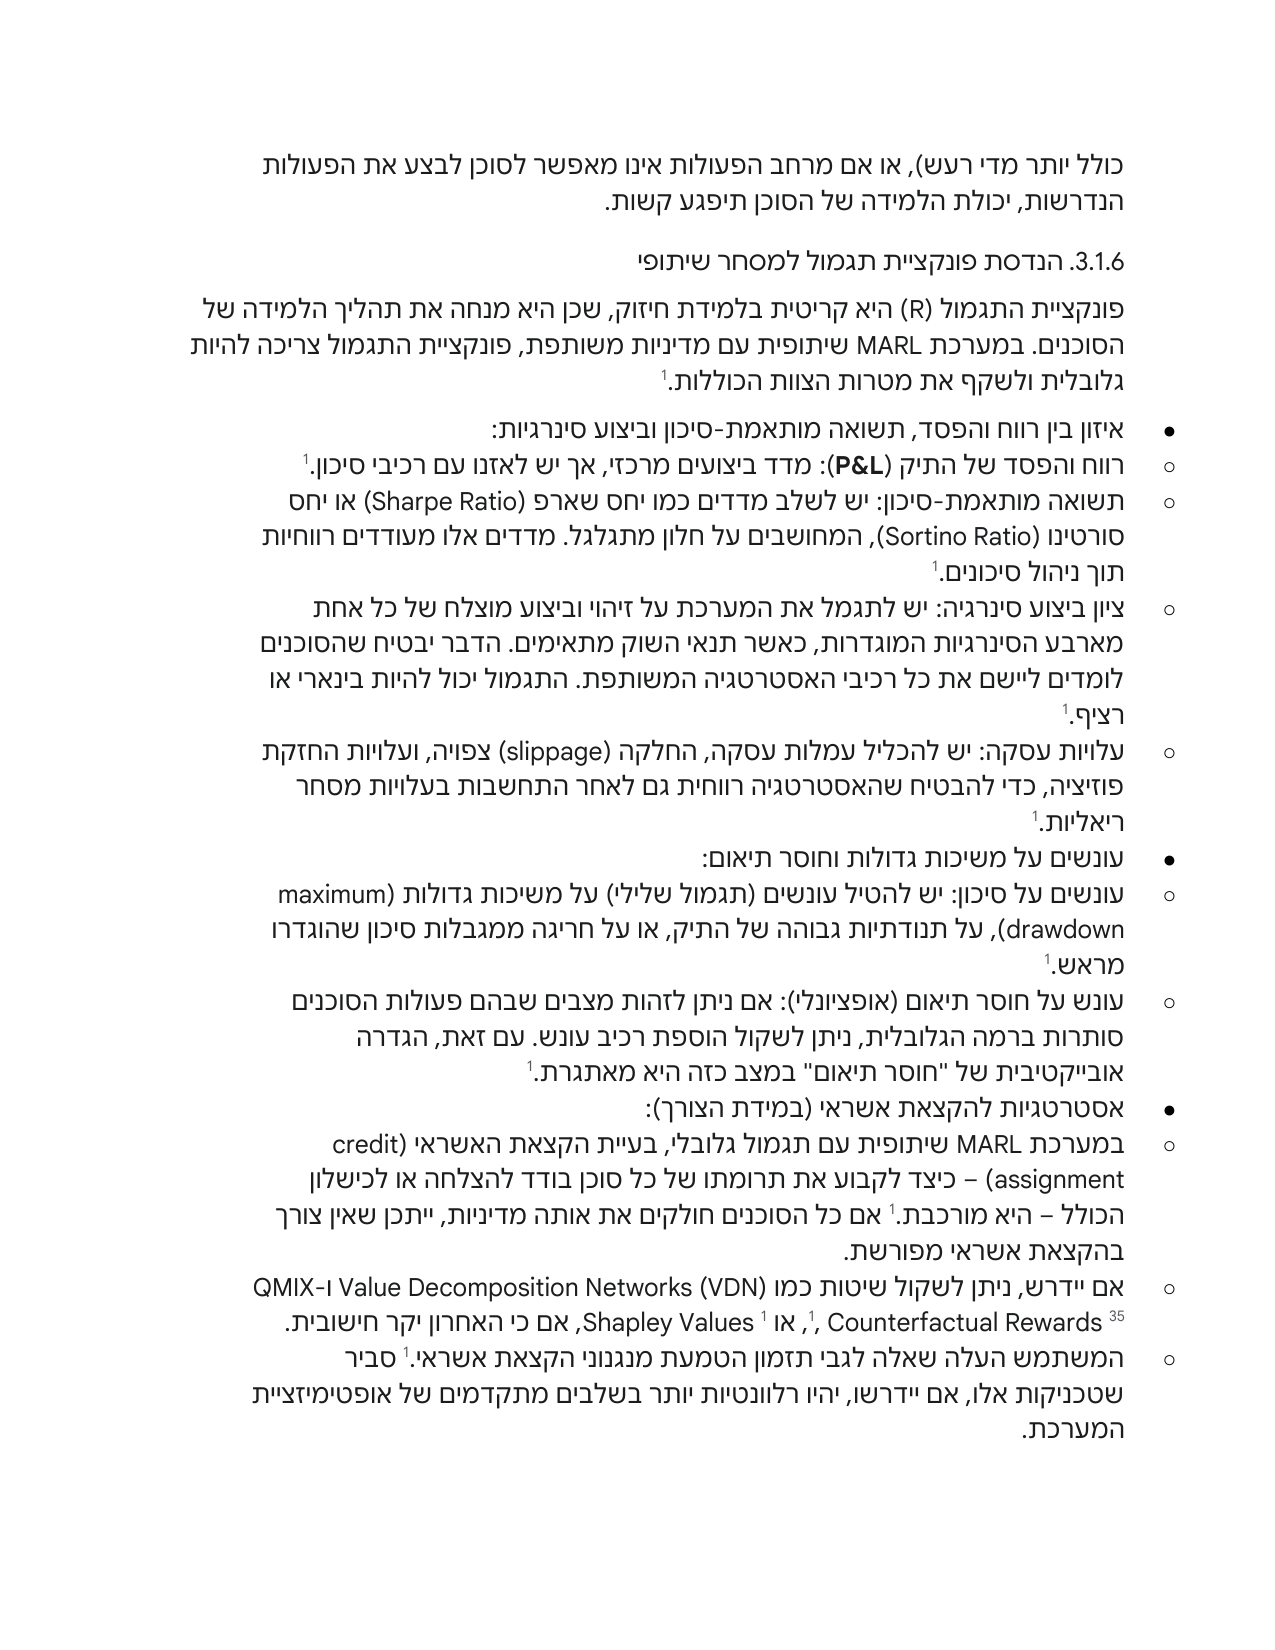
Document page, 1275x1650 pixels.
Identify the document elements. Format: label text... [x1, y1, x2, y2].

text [150, 150, 1125, 217]
list עונשים על משיכות גדולות וחוסר תיאום: [198, 843, 1162, 874]
list עונשים על סיכון: יש להטיל עונשים (תגמול שלילי) על משיכות גדולות (maximum drawdown), על תנודתיות גבוהה של התיק, או על חריגה ממגבלות סיכון שהוגדרו מראש.1 [241, 879, 1162, 982]
list עלויות עסקה: יש להכליל עמלות עסקה, החלקה (slippage) צפויה, ועלויות החזקת פוזיציה, כדי להבטיח שהאסטרטגיה רווחית גם לאחר התחשבות בעלויות מסחר ריאליות.1 [241, 736, 1162, 839]
list אסטרטגיות להקצאת אשראי (במידת הצורך): [198, 1093, 1162, 1124]
list רווח והפסד של התיק (P&L): מדד ביצועים מרכזי, אך יש לאזנו עם רכיבי סיכון.1 [241, 450, 1162, 481]
list ציון ביצוע סינרגיה: יש לתגמל את המערכת על זיהוי וביצוע מוצלח של כל אחת מארבע הסינרגיות המוגדרות, כאשר תנאי השוק מתאימים. הדבר יבטיח שהסוכנים לומדים ליישם את כל רכיבי האסטרטגיה המשותפת. התגמול יכול להיות בינארי או רציף.1 [241, 593, 1162, 732]
list איזון בין רווח והפסד, תשואה מותאמת-סיכון וביצוע סינרגיות: [198, 414, 1162, 446]
subtitle 3.1.6. הנדסת פונקציית תגמול למסחר שיתופי [150, 246, 1125, 278]
list תשואה מותאמת-סיכון: יש לשלב מדדים כמו יחס שארפ (Sharpe Ratio) או יחס סורטינו (Sortino Ratio), המחושבים על חלון מתגלגל. מדדים אלו מעודדים רווחיות תוך ניהול סיכונים.1 [241, 486, 1162, 589]
list המשתמש העלה שאלה לגבי תזמון הטמעת מנגנוני הקצאת אשראי.1 סביר שטכניקות אלו, אם יידרשו, יהיו רלוונטיות יותר בשלבים מתקדמים של אופטימיזציית המערכת. [241, 1343, 1162, 1446]
text פונקציית התגמול (R) היא קריטית בלמידת חיזוק, שכן היא מנחה את תהליך הלמידה של הסוכנים. במערכת MARL שיתופית עם מדיניות משותפת, פונקציית התגמול צריכה להיות גלובלית ולשקף את מטרות הצוות הכוללות.1 [150, 295, 1125, 397]
list אם יידרש, ניתן לשקול שיטות כמו Value Decomposition Networks (VDN) ו-QMIX 1, Counterfactual Rewards 35, או Shapley Values 1, אם כי האחרון יקר חישובית. [241, 1272, 1162, 1339]
list במערכת MARL שיתופית עם תגמול גלובלי, בעיית הקצאת האשראי (credit assignment) – כיצד לקבוע את תרומתו של כל סוכן בודד להצלחה או לכישלון הכולל – היא מורכבת.1 אם כל הסוכנים חולקים את אותה מדיניות, ייתכן שאין צורך בהקצאת אשראי מפורשת. [241, 1129, 1162, 1267]
list עונש על חוסר תיאום (אופציונלי): אם ניתן לזהות מצבים שבהם פעולות הסוכנים סותרות ברמה הגלובלית, ניתן לשקול הוספת רכיב עונש. עם זאת, הגדרה אובייקטיבית של "חוסר תיאום" במצב כזה היא מאתגרת.1 [241, 986, 1162, 1089]
